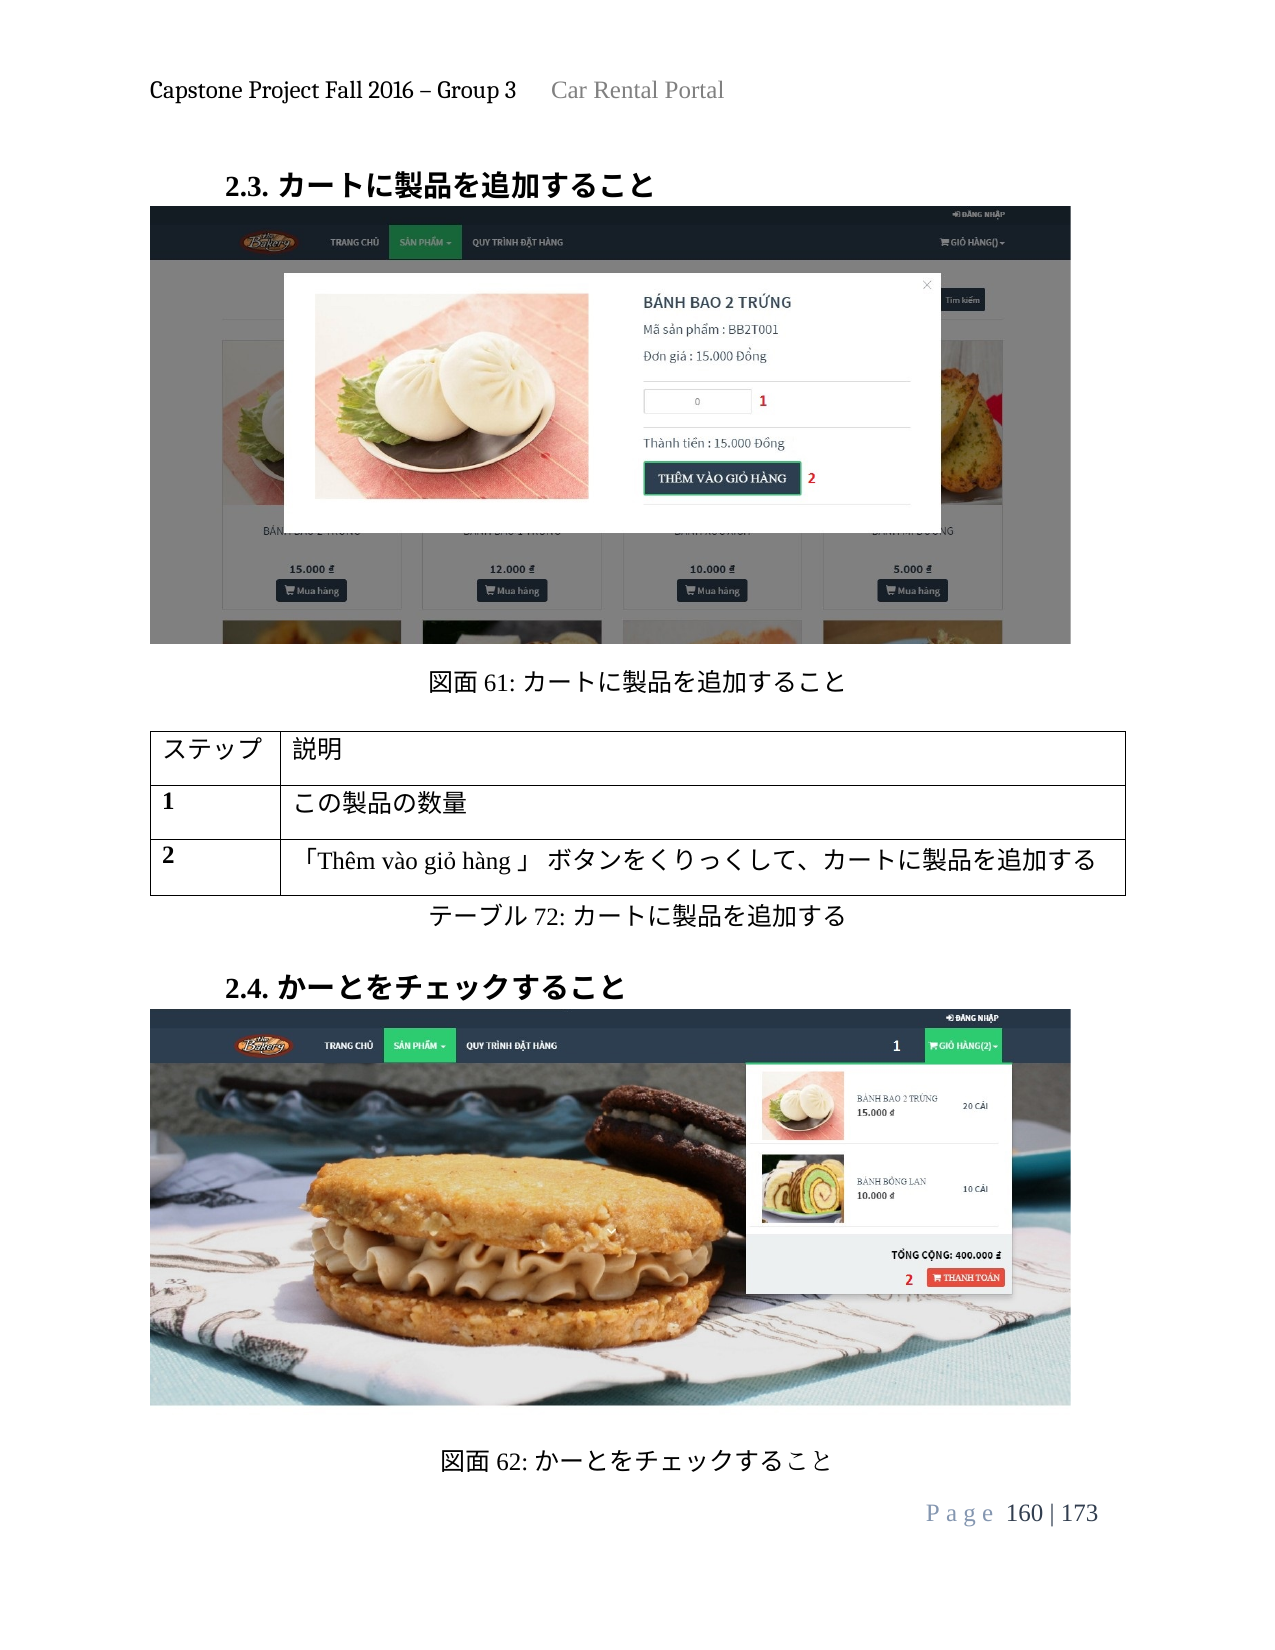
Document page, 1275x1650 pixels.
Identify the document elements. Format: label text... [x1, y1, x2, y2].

text テーブル 72: カートに製品を追加する [150, 896, 1125, 933]
text 図面 61: カートに製品を追加すること [150, 663, 1125, 699]
subtitle かーとをチェックすること [225, 965, 1125, 1007]
text 図面 62: かーとをチェックすること [150, 1442, 1125, 1478]
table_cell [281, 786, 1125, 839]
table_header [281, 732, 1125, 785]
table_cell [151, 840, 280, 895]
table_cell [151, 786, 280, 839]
subtitle カートに製品を追加すること [225, 162, 1125, 204]
picture [150, 1009, 1071, 1423]
picture [150, 206, 1071, 644]
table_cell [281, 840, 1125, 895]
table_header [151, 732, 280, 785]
